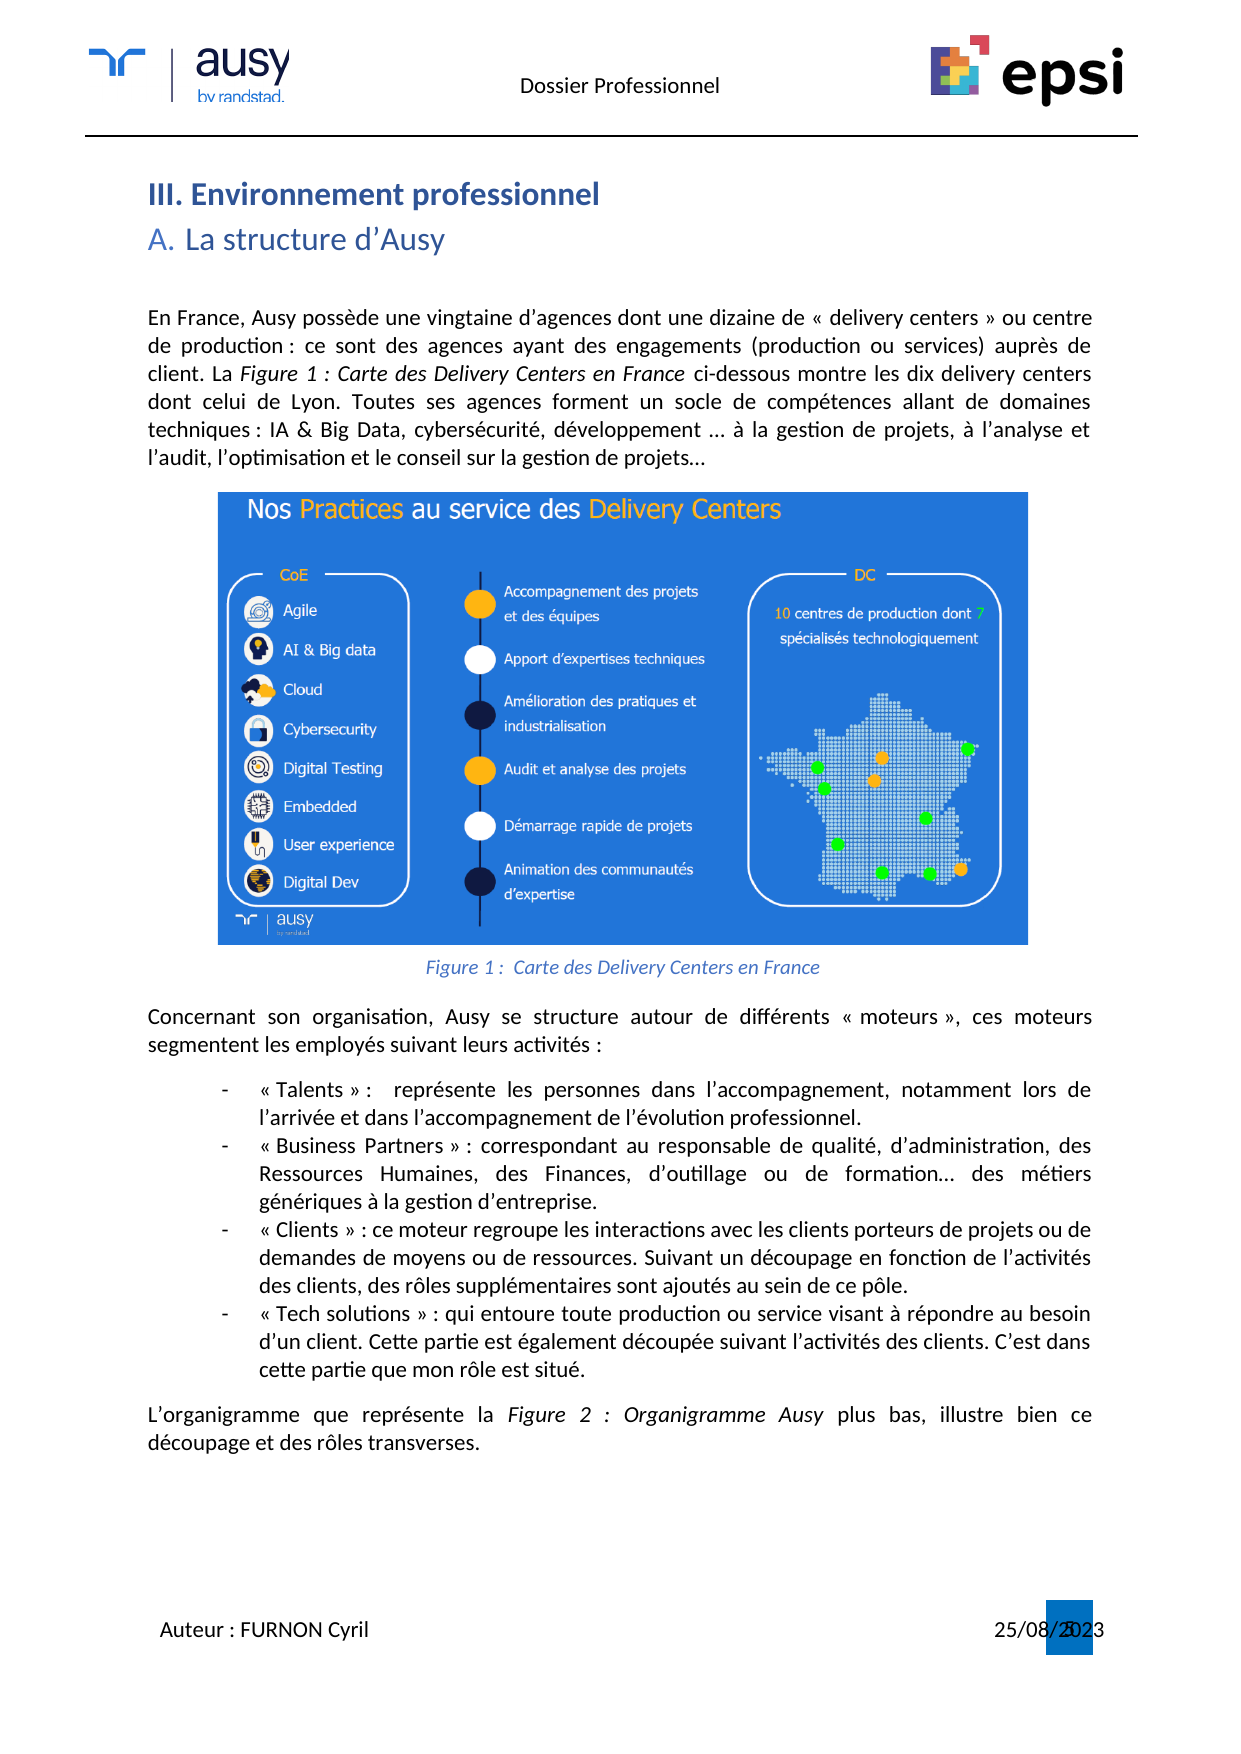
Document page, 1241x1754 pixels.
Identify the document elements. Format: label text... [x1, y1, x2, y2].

picture [217, 492, 1029, 945]
picture [88, 48, 289, 102]
list « Business Partners » : correspondant au responsable de qualité, d’administration, des Ressources Humaines, des Finances, d’outillage ou de formation… des métiers génériques à la gestion d’entreprise. [221, 1131, 1093, 1215]
subtitle III. Environnement professionnel [148, 173, 1093, 213]
text L’organigramme que représente la Figure 2 : Organigramme Ausy plus bas, illustre bien ce découpage et des rôles transverses. [148, 1400, 1093, 1456]
text En France, Ausy possède une vingtaine d’agences dont une dizaine de « delivery centers » ou centre de production : ce sont des agences ayant des engagements (production ou services) auprès de client. La Figure 1 : Carte des Delivery Centers en France ci-dessous montre les dix delivery centers dont celui de Lyon. Toutes ses agences forment un socle de compétences allant de domaines techniques : IA & Big Data, cybersécurité, développement … à la gestion de projets, à l’analyse et l’audit, l’optimisation et le conseil sur la gestion de projets… [148, 303, 1093, 471]
subtitle La structure d’Ausy [148, 217, 1093, 258]
list « Clients » : ce moteur regroupe les interactions avec les clients porteurs de projets ou de demandes de moyens ou de ressources. Suivant un découpage en fonction de l’activités des clients, des rôles supplémentaires sont ajoutés au sein de ce pôle. [221, 1215, 1093, 1299]
list « Tech solutions » : qui entoure toute production ou service visant à répondre au besoin d’un client. Cette partie est également découpée suivant l’activités des clients. C’est dans cette partie que mon rôle est situé. [221, 1299, 1093, 1383]
list « Talents » : représente les personnes dans l’accompagnement, notamment lors de l’arrivée et dans l’accompagnement de l’évolution professionnel. [221, 1075, 1093, 1131]
